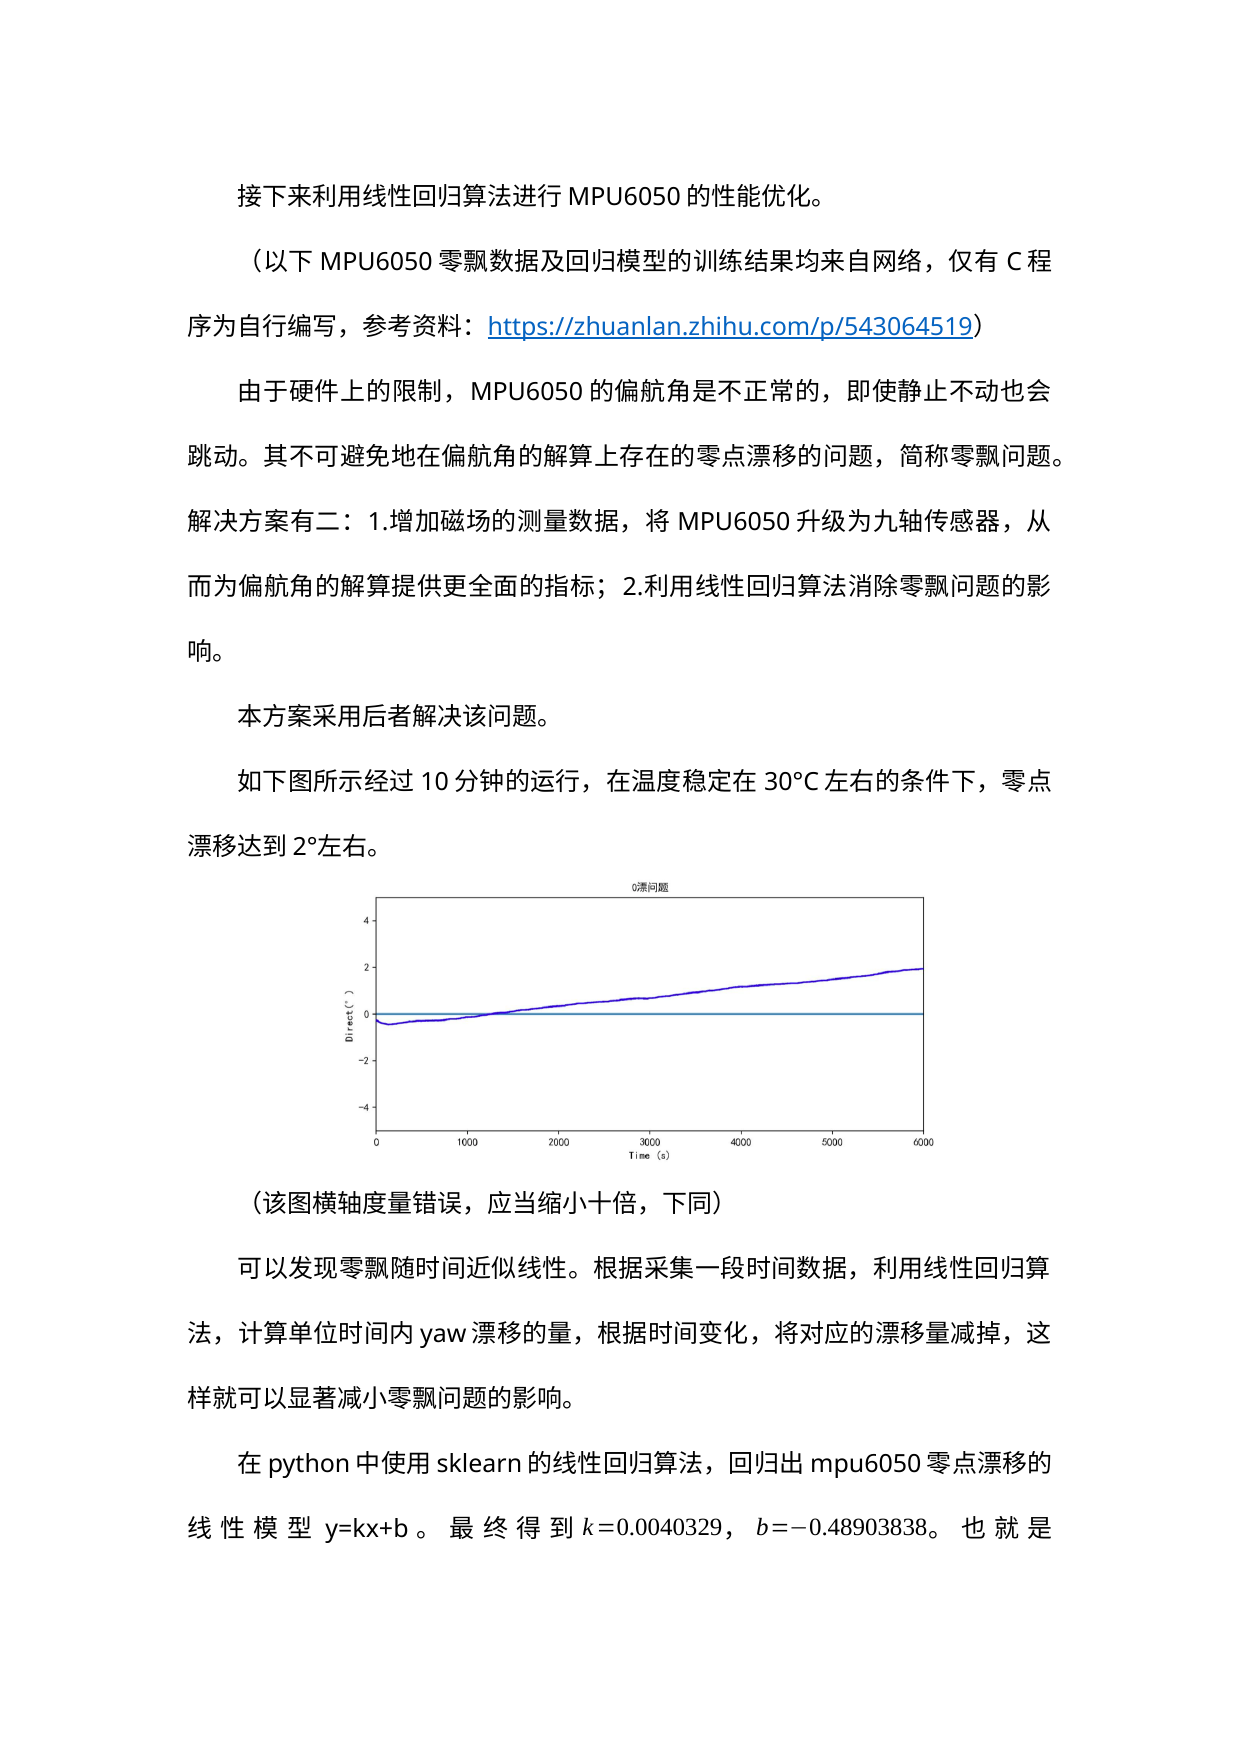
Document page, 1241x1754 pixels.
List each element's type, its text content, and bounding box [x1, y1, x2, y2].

text 由于硬件上的限制，MPU6050的偏航角是不正常的，即使静止不动也会跳动。其不可避免地在偏航角的解算上存在的零点漂移的问题，简称零飘问题。解决方案有二：1.增加磁场的测量数据，将MPU6050升级为九轴传感器，从而为偏航角的解算提供更全面的指标；2.利用线性回归算法消除零飘问题的影响。 [187, 357, 1053, 682]
text 可以发现零飘随时间近似线性。根据采集一段时间数据，利用线性回归算法，计算单位时间内yaw漂移的量，根据时间变化，将对应的漂移量减掉，这样就可以显著减小零飘问题的影响。 [187, 1234, 1053, 1429]
text （该图横轴度量错误，应当缩小十倍，下同） [187, 1169, 1053, 1234]
text 本方案采用后者解决该问题。 [187, 682, 1053, 747]
text 接下来利用线性回归算法进行MPU6050的性能优化。 [187, 162, 1053, 227]
picture [342, 877, 942, 1164]
text （以下MPU6050零飘数据及回归模型的训练结果均来自网络，仅有C程序为自行编写，参考资料：https://zhuanlan.zhihu.com/p/543064519） [187, 227, 1053, 357]
text 如下图所示经过10分钟的运行，在温度稳定在30°C左右的条件下，零点漂移达到2°左右。 [187, 747, 1053, 877]
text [187, 1429, 1053, 1559]
